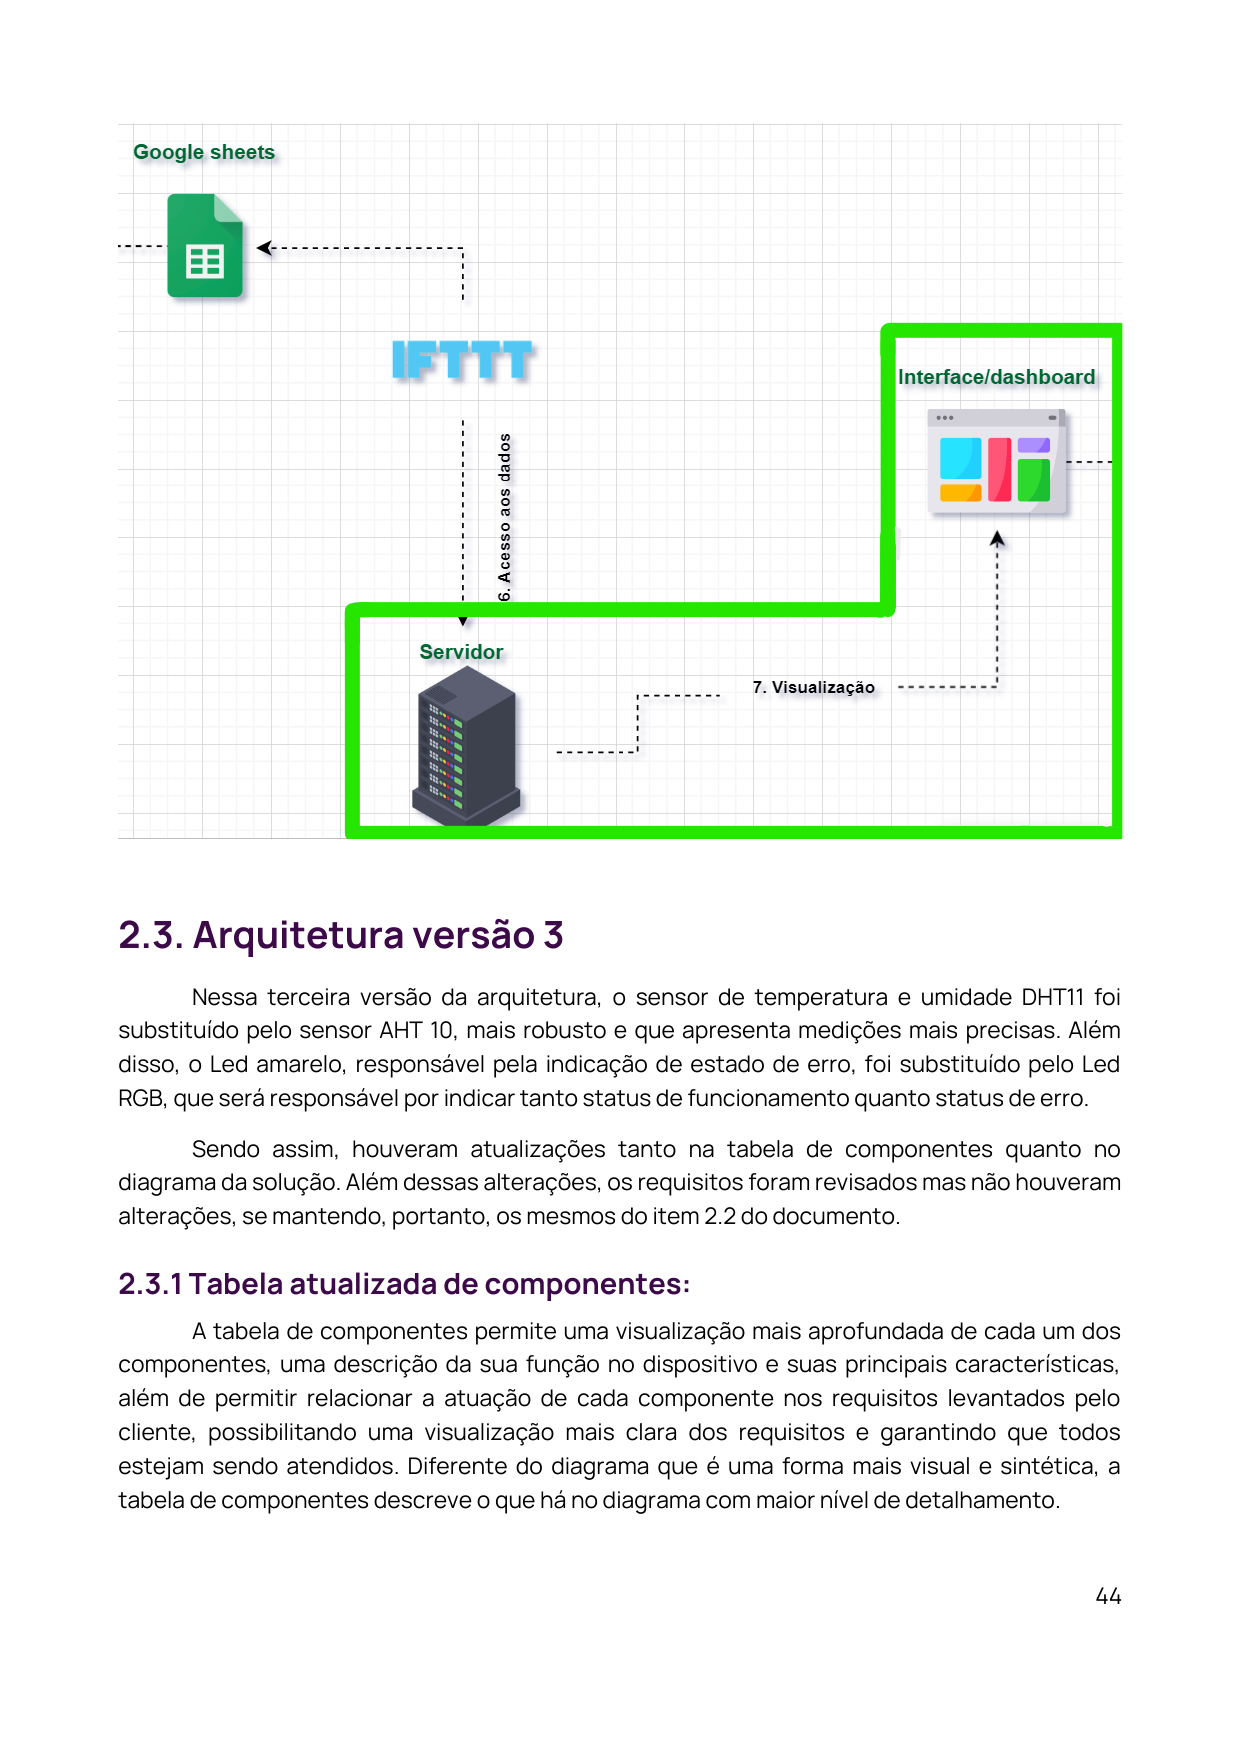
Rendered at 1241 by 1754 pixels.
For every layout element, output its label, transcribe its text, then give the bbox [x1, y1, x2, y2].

subtitle 2.3.1 Tabela atualizada de componentes: [118, 1263, 1122, 1303]
text Nessa terceira versão da arquitetura, o sensor de temperatura e umidade DHT11 foi substituído pelo sensor AHT 10, mais robusto e que apresenta medições mais precisas. Além disso, o Led amarelo, responsável pela indicação de estado de erro, foi substituído pelo Led RGB, que será responsável por indicar tanto status de funcionamento quanto status de erro. [118, 1079, 1122, 1113]
text A tabela de componentes permite uma visualização mais aprofundada de cada um dos componentes, uma descrição da sua função no dispositivo e suas principais características, além de permitir relacionar a atuação de cada componente nos requisitos levantados pelo cliente, possibilitando uma visualização mais clara dos requisitos e garantindo que todos estejam sendo atendidos. Diferente do diagrama que é uma forma mais visual e sintética, a tabela de componentes descreve o que há no diagrama com maior nível de detalhamento. [118, 1314, 1122, 1515]
text Sendo assim, houveram atualizações tanto na tabela de componentes quanto no diagrama da solução. Além dessas alterações, os requisitos foram revisados mas não houveram alterações, se mantendo, portanto, os mesmos do item 2.2 do documento. [118, 1132, 1122, 1232]
subtitle 2.3. Arquitetura versão 3 [118, 908, 1122, 960]
picture [118, 123, 1123, 839]
